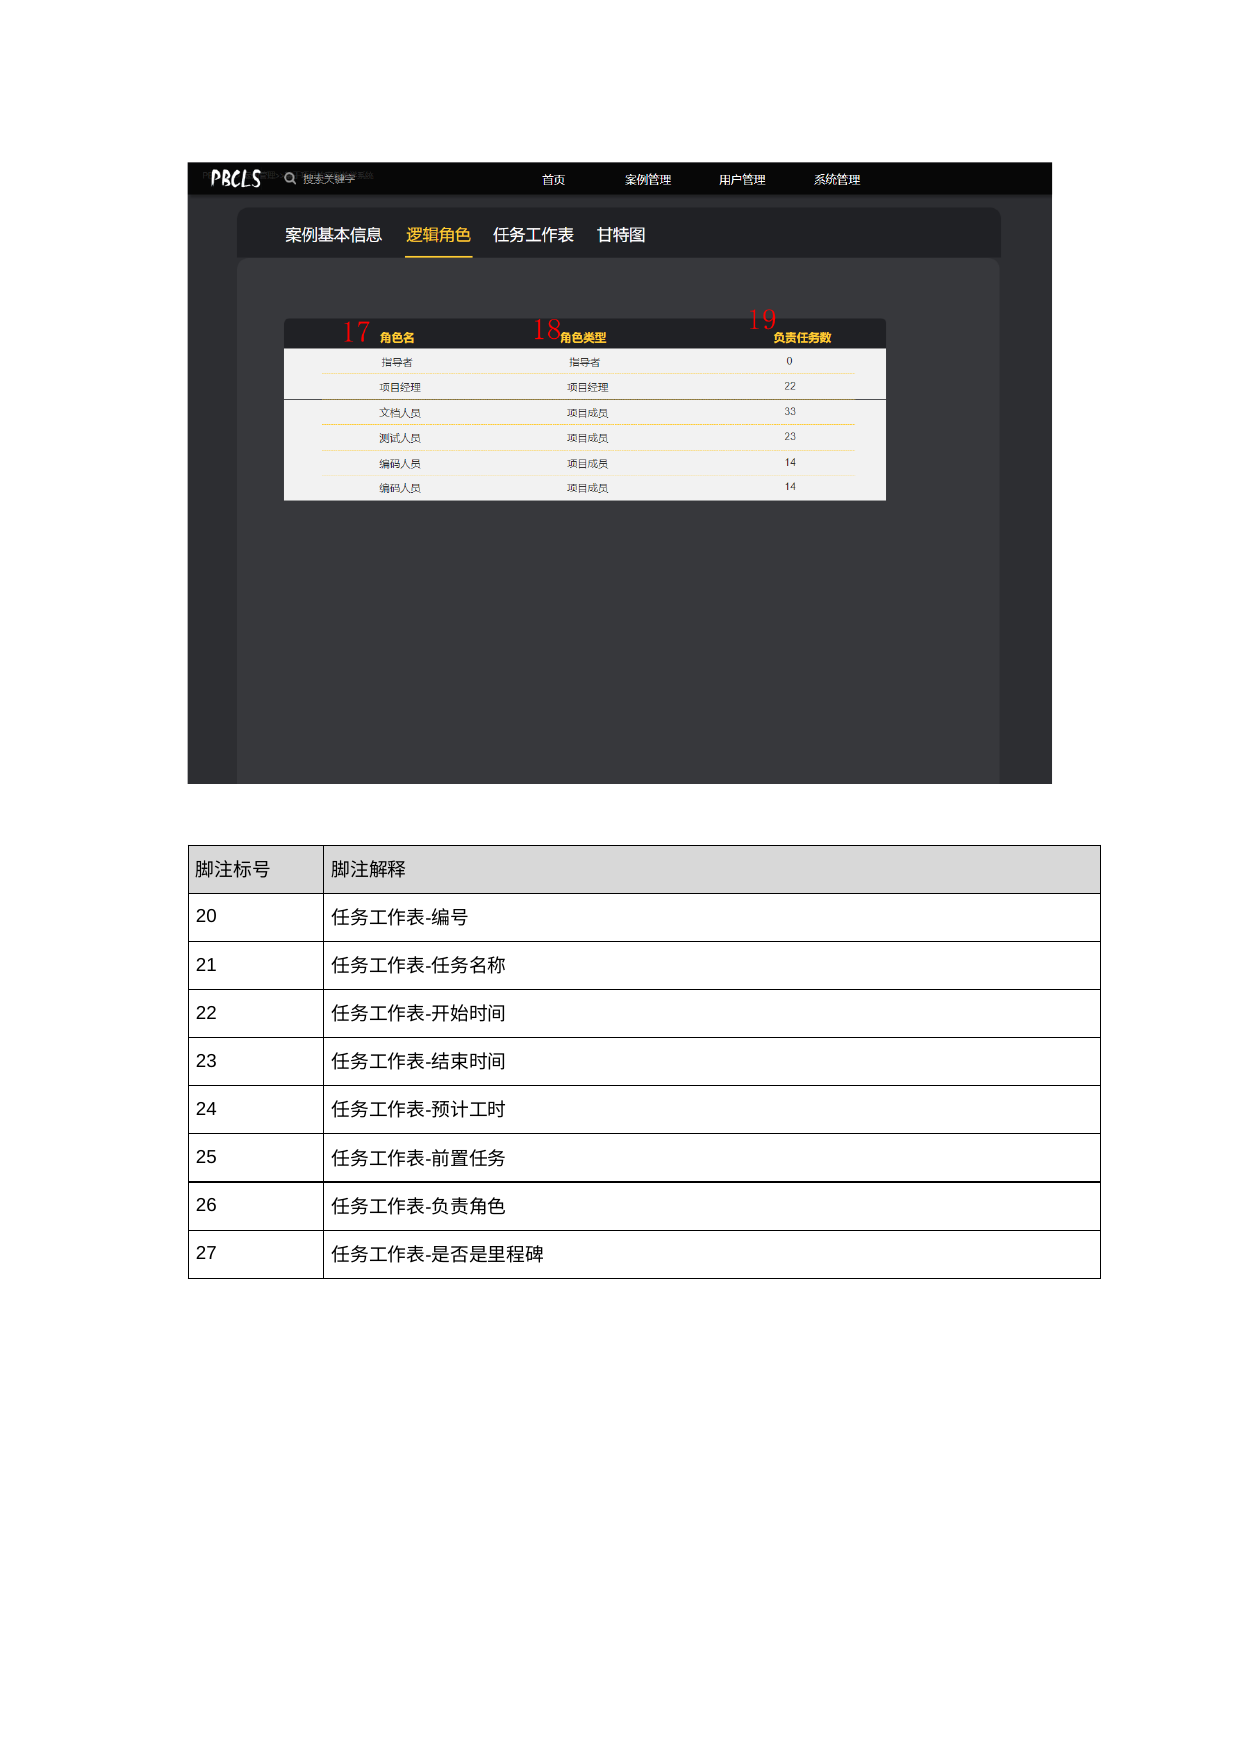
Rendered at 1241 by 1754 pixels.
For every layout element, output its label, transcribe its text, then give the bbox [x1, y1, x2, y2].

table_cell 任务工作表-任务名称 [324, 942, 1100, 989]
table_cell 任务工作表-编号 [324, 894, 1100, 941]
table_cell 任务工作表-预计工时 [324, 1086, 1100, 1133]
table_cell 20 [189, 894, 323, 941]
table_header 脚注解释 [324, 846, 1100, 893]
table_cell 22 [189, 990, 323, 1037]
table_cell 任务工作表-开始时间 [324, 990, 1100, 1037]
table_cell 25 [189, 1134, 323, 1181]
table_cell 26 [189, 1183, 323, 1229]
table_cell 任务工作表-结束时间 [324, 1038, 1100, 1085]
picture [187, 162, 1053, 784]
table_cell 27 [189, 1231, 323, 1278]
table_cell 任务工作表-负责角色 [324, 1183, 1100, 1229]
table_cell 23 [189, 1038, 323, 1085]
table_header 脚注标号 [189, 846, 323, 893]
table_cell 24 [189, 1086, 323, 1133]
table_cell 任务工作表-前置任务 [324, 1134, 1100, 1181]
table_cell 21 [189, 942, 323, 989]
table_cell 任务工作表-是否是里程碑 [324, 1231, 1100, 1278]
